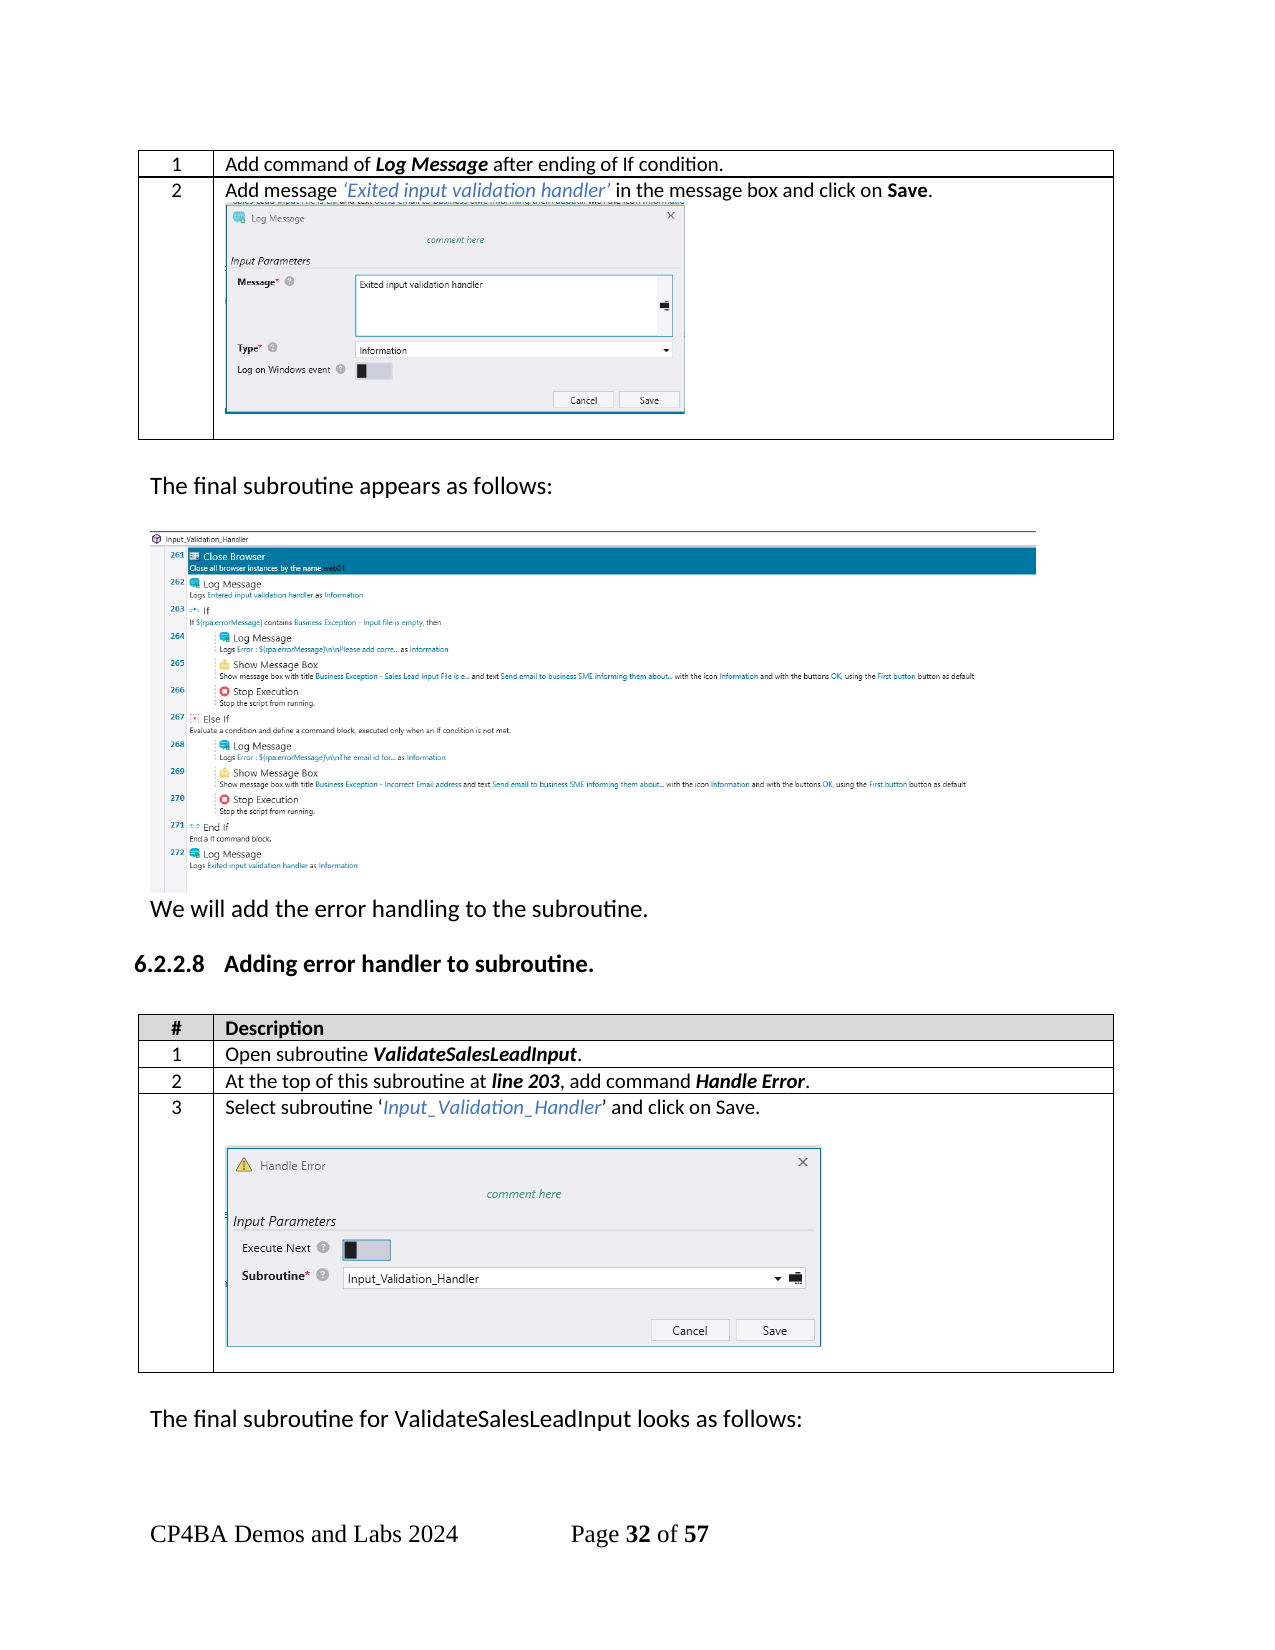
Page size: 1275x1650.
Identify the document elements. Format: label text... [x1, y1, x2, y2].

table_cell At the top of this subroutine at line 203, add command Handle Error. [214, 1068, 1113, 1093]
picture [150, 533, 1036, 893]
table_cell Add command of Log Message after ending of If condition. [214, 151, 1113, 176]
table_cell 1 [139, 151, 213, 176]
table_header # [139, 1015, 213, 1040]
table_cell 1 [139, 1041, 213, 1067]
picture [225, 1145, 822, 1347]
subtitle Adding error handler to subroutine. [134, 948, 1125, 979]
table_cell Add message ‘Exited input validation handler’ in the message box and click on Save. [214, 178, 1113, 439]
table_cell 2 [139, 178, 213, 439]
text We will add the error handling to the subroutine. [150, 893, 1125, 923]
picture [225, 202, 685, 411]
picture [190, 553, 198, 559]
table_cell 2 [139, 1068, 213, 1093]
text The final subroutine for ValidateSalesLeadInput looks as follows: [150, 1404, 1125, 1434]
picture [229, 1150, 819, 1347]
text The final subroutine appears as follows: [150, 471, 1125, 501]
table_header Description [214, 1015, 1113, 1040]
table_cell Open subroutine ValidateSalesLeadInput. [214, 1041, 1113, 1067]
table_cell 3 [139, 1094, 213, 1372]
table_cell Select subroutine ‘Input_Validation_Handler’ and click on Save. [214, 1094, 1113, 1372]
